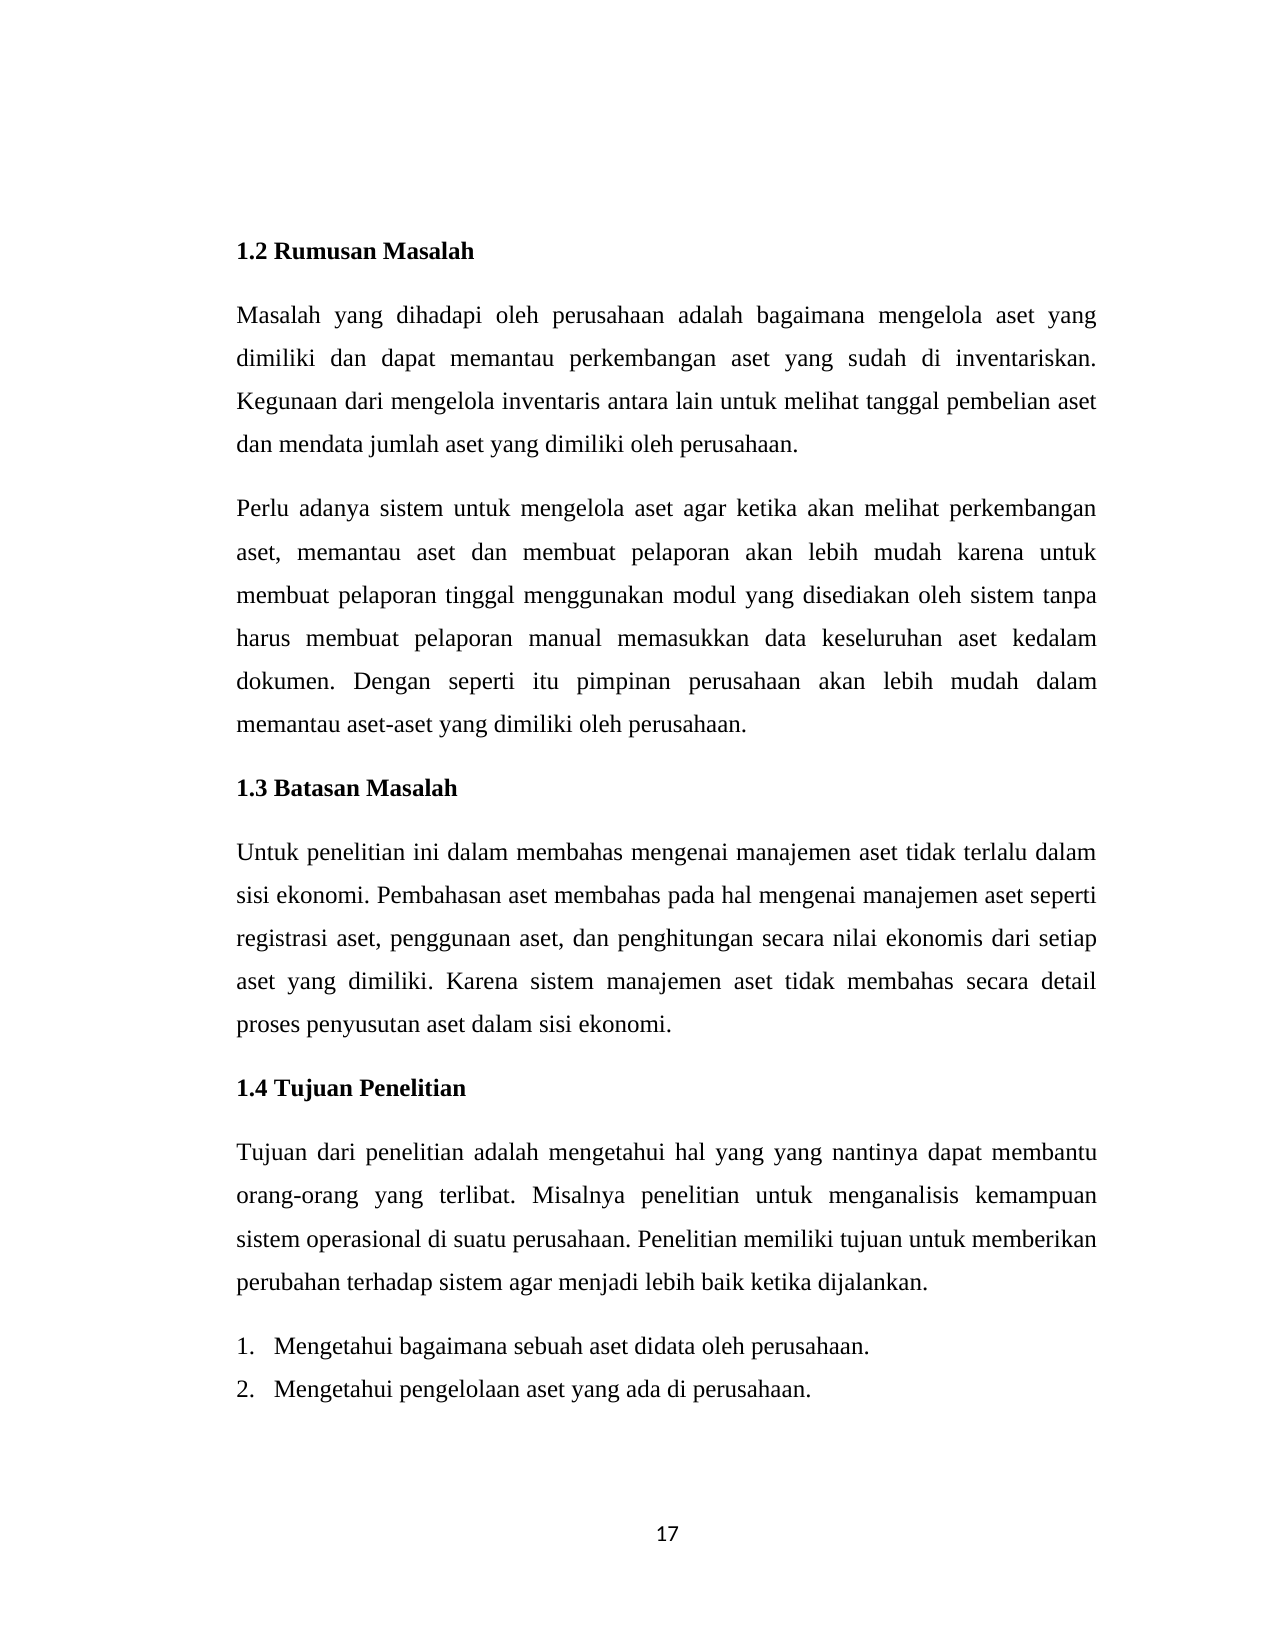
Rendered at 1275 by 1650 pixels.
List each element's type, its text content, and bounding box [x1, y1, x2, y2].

subtitle 1.4 Tujuan Penelitian [236, 1073, 1098, 1102]
text Perlu adanya sistem untuk mengelola aset agar ketika akan melihat perkembangan aset, memantau aset dan membuat pelaporan akan lebih mudah karena untuk membuat pelaporan tinggal menggunakan modul yang disediakan oleh sistem tanpa harus membuat pelaporan manual memasukkan data keseluruhan aset kedalam dokumen. Dengan seperti itu pimpinan perusahaan akan lebih mudah dalam memantau aset-aset yang dimiliki oleh perusahaan. [236, 493, 1098, 738]
subtitle 1.2 Rumusan Masalah [236, 236, 1098, 265]
text Tujuan dari penelitian adalah mengetahui hal yang yang nantinya dapat membantu orang-orang yang terlibat. Misalnya penelitian untuk menganalisis kemampuan sistem operasional di suatu perusahaan. Penelitian memiliki tujuan untuk memberikan perubahan terhadap sistem agar menjadi lebih baik ketika dijalankan. [236, 1137, 1098, 1296]
text Untuk penelitian ini dalam membahas mengenai manajemen aset tidak terlalu dalam sisi ekonomi. Pembahasan aset membahas pada hal mengenai manajemen aset seperti registrasi aset, penggunaan aset, dan penghitungan secara nilai ekonomis dari setiap aset yang dimiliki. Karena sistem manajemen aset tidak membahas secara detail proses penyusutan aset dalam sisi ekonomi. [236, 837, 1098, 1038]
list Mengetahui bagaimana sebuah aset didata oleh perusahaan. [236, 1331, 1098, 1359]
subtitle Batasan Masalah [236, 773, 1098, 802]
list Mengetahui pengelolaan aset yang ada di perusahaan. [236, 1374, 1098, 1403]
text Masalah yang dihadapi oleh perusahaan adalah bagaimana mengelola aset yang dimiliki dan dapat memantau perkembangan aset yang sudah di inventariskan. Kegunaan dari mengelola inventaris antara lain untuk melihat tanggal pembelian aset dan mendata jumlah aset yang dimiliki oleh perusahaan. [236, 300, 1098, 458]
